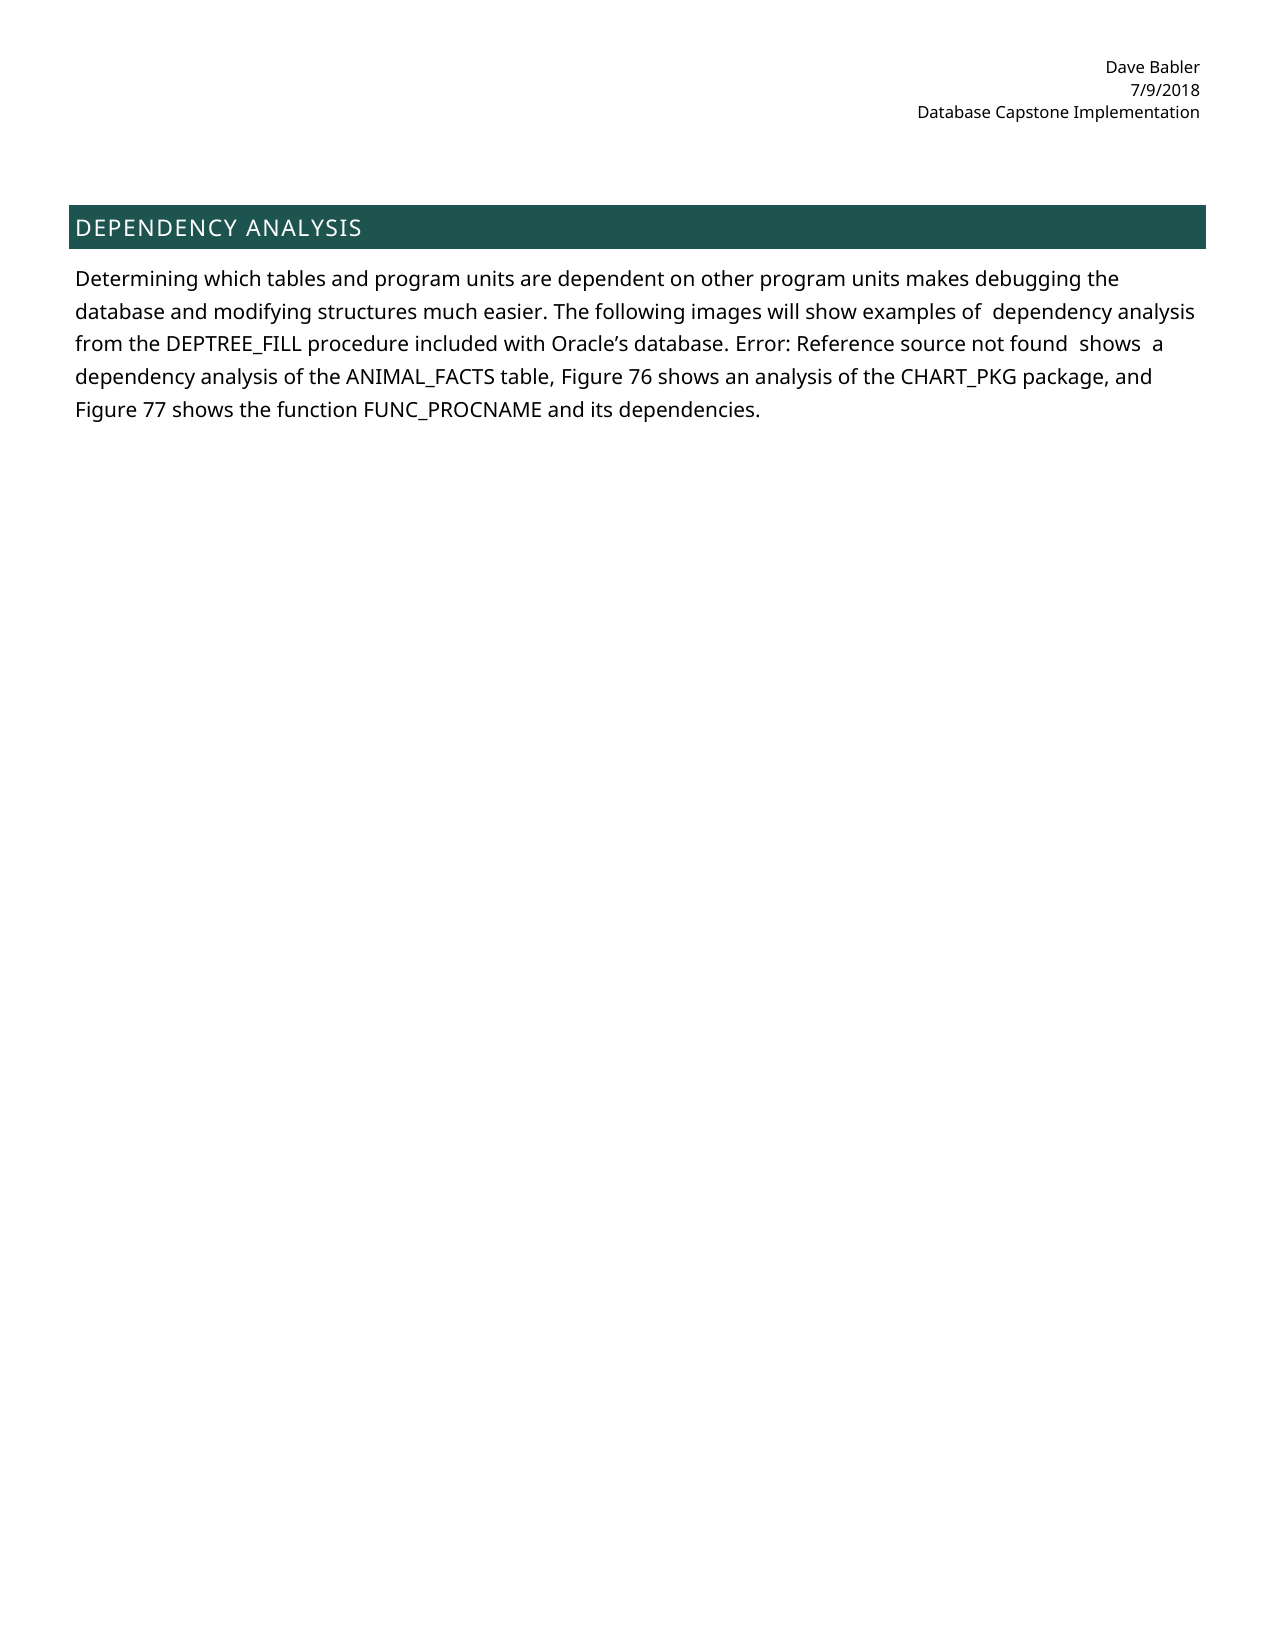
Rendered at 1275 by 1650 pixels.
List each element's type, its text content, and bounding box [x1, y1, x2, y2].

subtitle DEPENDENCY ANALYSIS [75, 212, 1200, 243]
